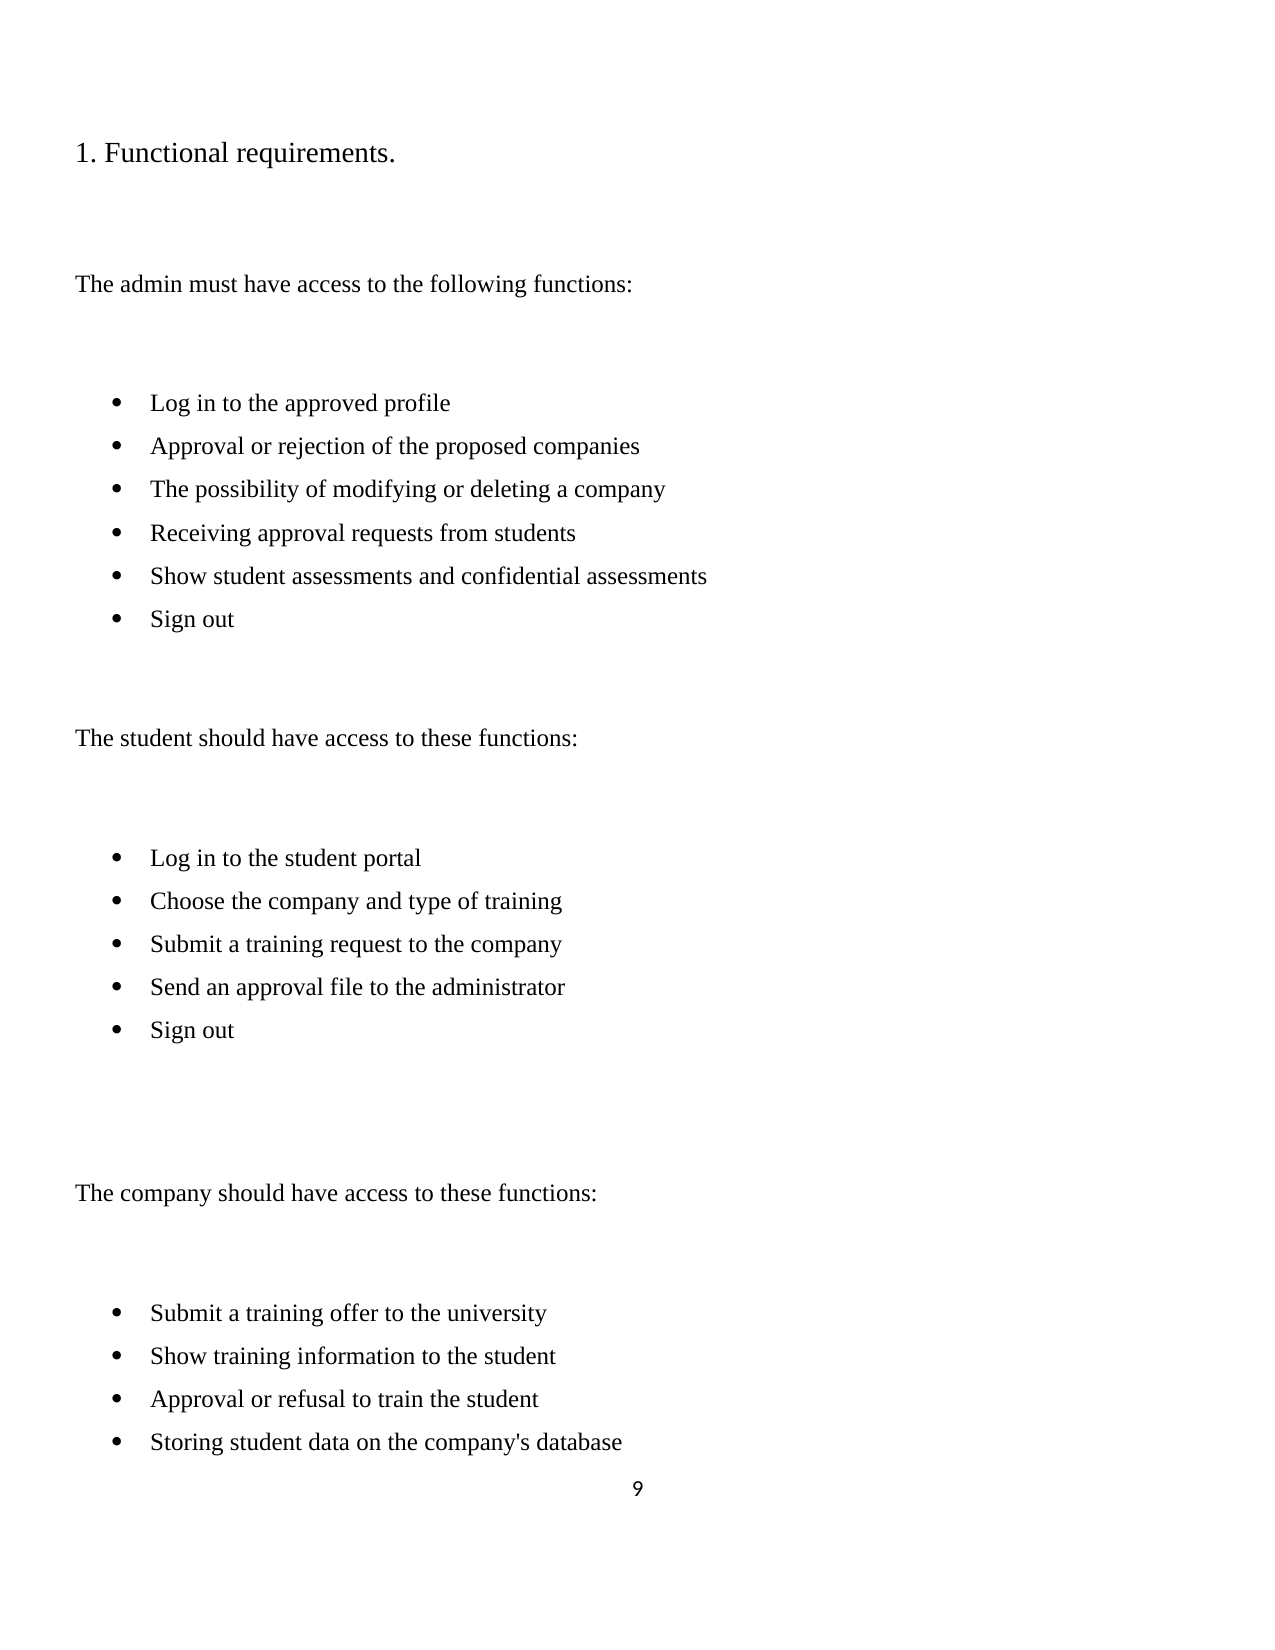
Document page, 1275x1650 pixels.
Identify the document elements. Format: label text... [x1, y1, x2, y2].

list Receiving approval requests from students [112, 518, 1200, 546]
text 1. Functional requirements. [75, 135, 1200, 168]
list Log in to the approved profile [112, 388, 1200, 417]
list Send an approval file to the administrator [112, 972, 1200, 1001]
list Submit a training request to the company [112, 929, 1200, 958]
list Show training information to the student [112, 1341, 1200, 1370]
list Storing student data on the company's database [112, 1427, 1200, 1456]
list Show student assessments and confidential assessments [112, 561, 1200, 589]
list Approval or refusal to train the student [112, 1384, 1200, 1413]
list Sign out [112, 1016, 1200, 1044]
list Approval or rejection of the proposed companies [112, 431, 1200, 460]
text The company should have access to these functions: [75, 1178, 1200, 1207]
list The possibility of modifying or deleting a company [112, 474, 1200, 503]
list Submit a training offer to the university [112, 1298, 1200, 1327]
text The student should have access to these functions: [75, 723, 1200, 752]
list Choose the company and type of training [112, 886, 1200, 915]
text The admin must have access to the following functions: [75, 269, 1200, 297]
list Sign out [112, 604, 1200, 633]
list Log in to the student portal [112, 843, 1200, 872]
